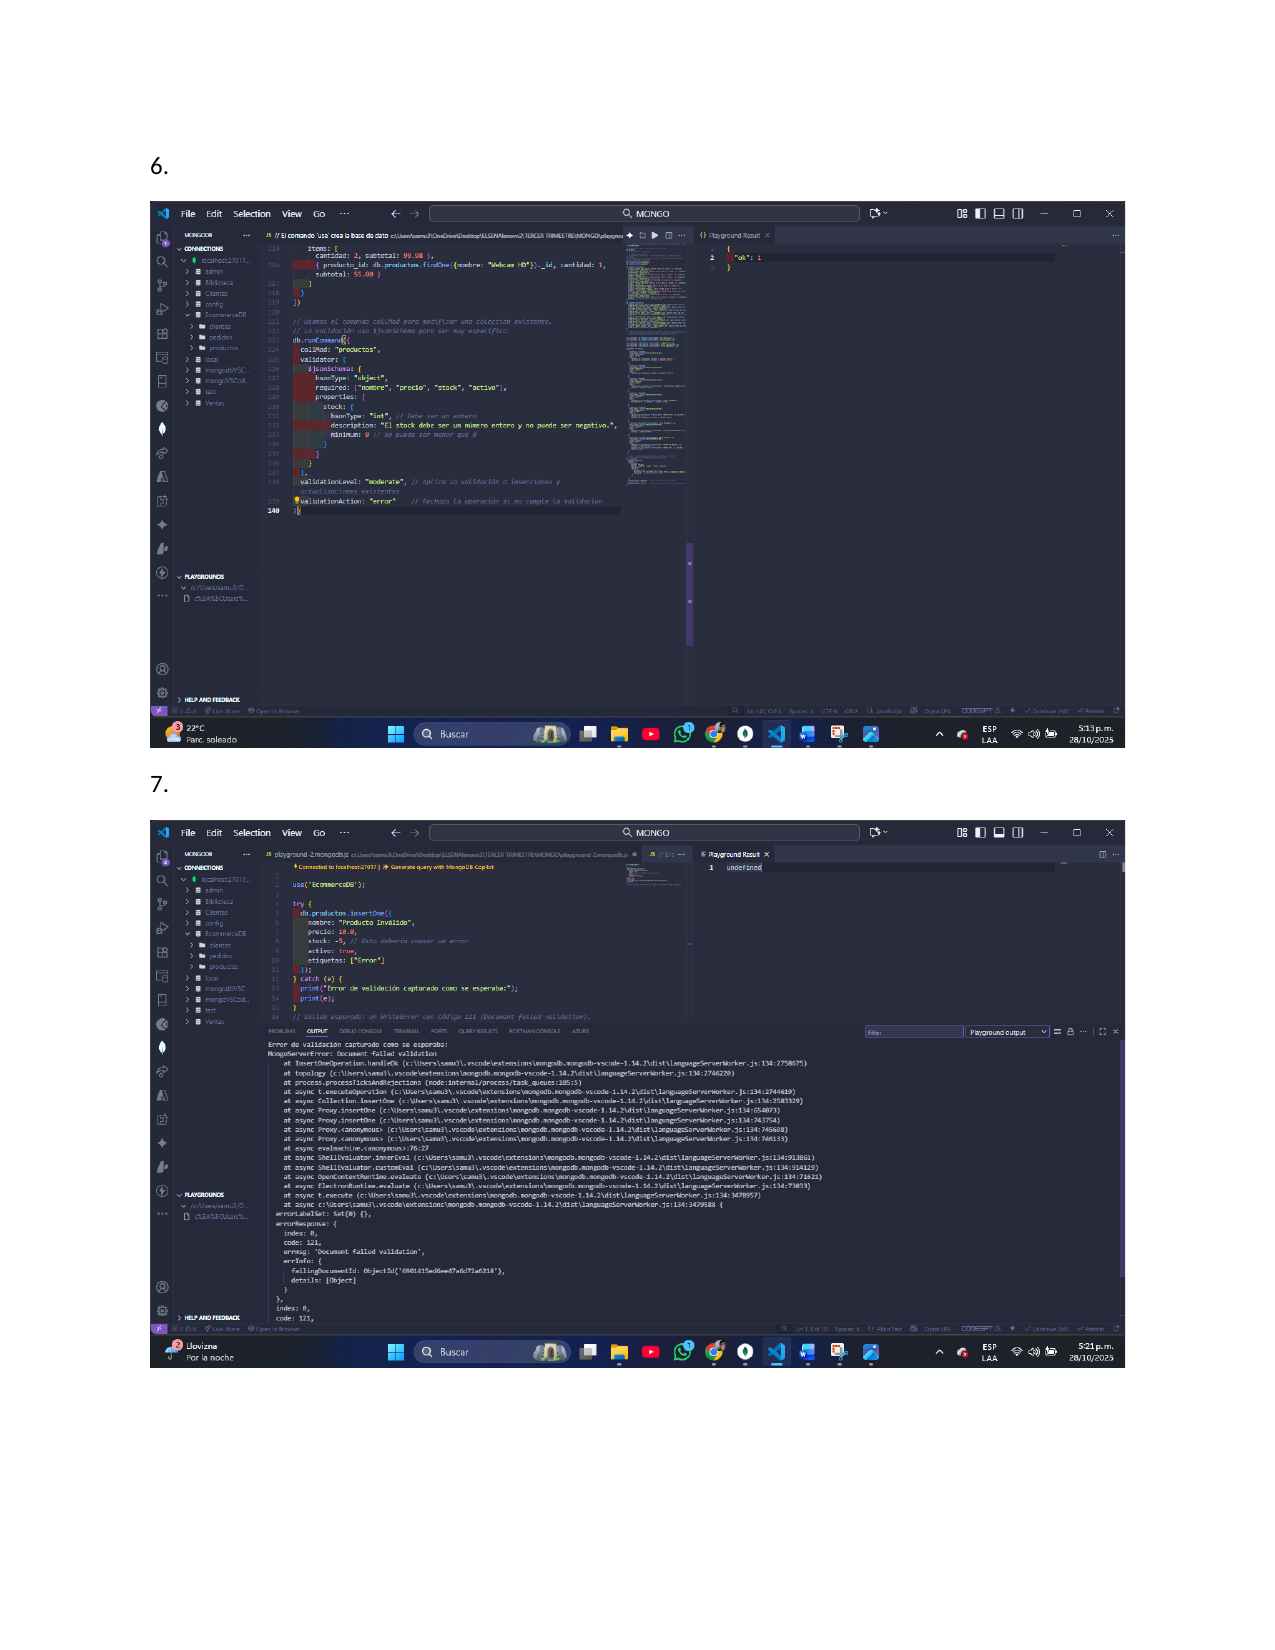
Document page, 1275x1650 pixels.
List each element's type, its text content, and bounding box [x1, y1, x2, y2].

picture [150, 820, 1125, 1368]
picture [150, 201, 1125, 748]
text 6. [150, 150, 1125, 181]
text 7. [150, 768, 1125, 799]
